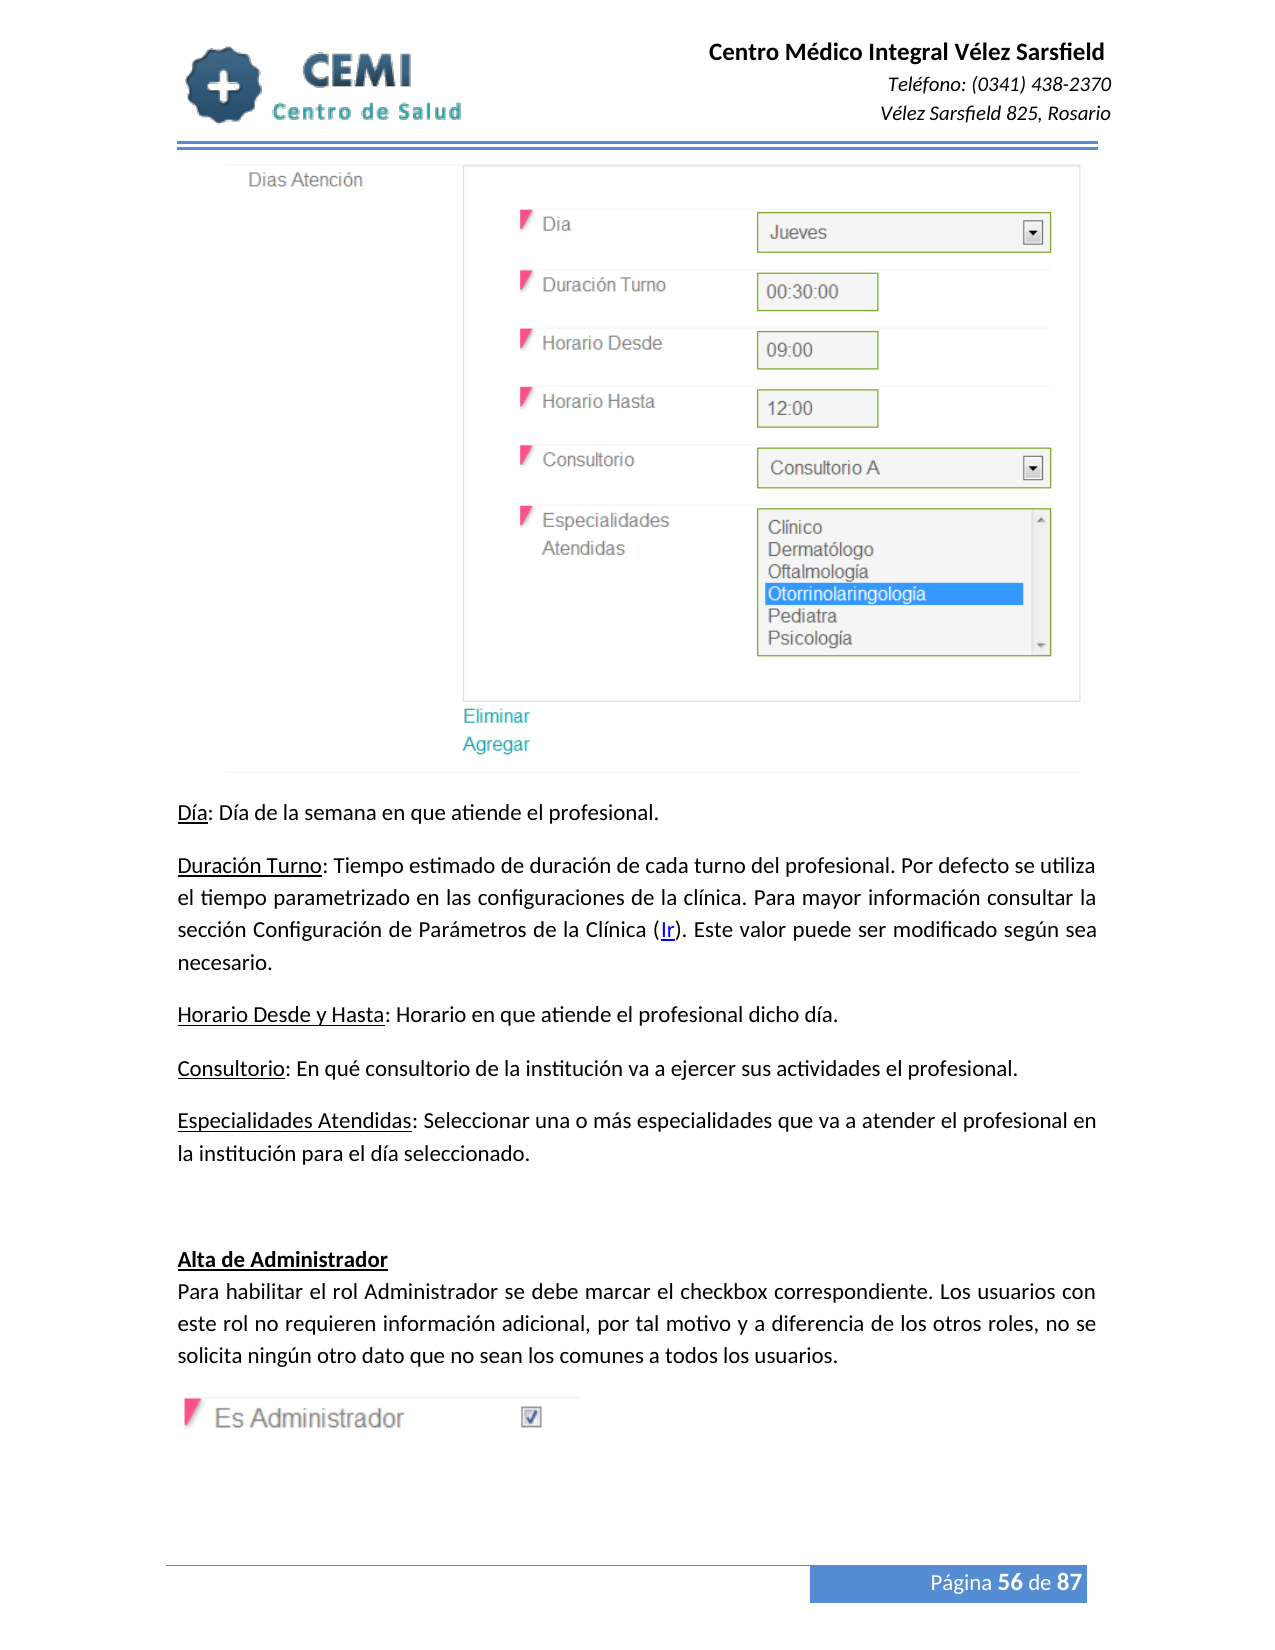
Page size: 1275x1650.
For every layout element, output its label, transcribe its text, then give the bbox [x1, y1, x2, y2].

text Especialidades Atendidas: Seleccionar una o más especialidades que va a atender el profesional en la institución para el día seleccionado. [177, 1107, 1098, 1167]
text Para habilitar el rol Administrador se debe marcar el checkbox correspondiente. Los usuarios con este rol no requieren información adicional, por tal motivo y a diferencia de los otros roles, no se solicita ningún otro dato que no sean los comunes a todos los usuarios. [177, 1277, 1098, 1369]
text Duración Turno: Tiempo estimado de duración de cada turno del profesional. Por defecto se utiliza el tiempo parametrizado en las configuraciones de la clínica. Para mayor información consultar la sección Configuración de Parámetros de la Clínica (Ir). Este valor puede ser modificado según sea necesario. [177, 851, 1098, 976]
picture [177, 29, 469, 141]
text Día: Día de la semana en que atiende el profesional. [177, 798, 1098, 826]
picture [177, 162, 1098, 773]
text Horario Desde y Hasta: Horario en que atiende el profesional dicho día. [177, 1001, 1098, 1029]
text Consultorio: En qué consultorio de la institución va a ejercer sus actividades el profesional. [177, 1054, 1098, 1082]
picture [177, 1394, 580, 1463]
subtitle Alta de Administrador [177, 1245, 1098, 1273]
